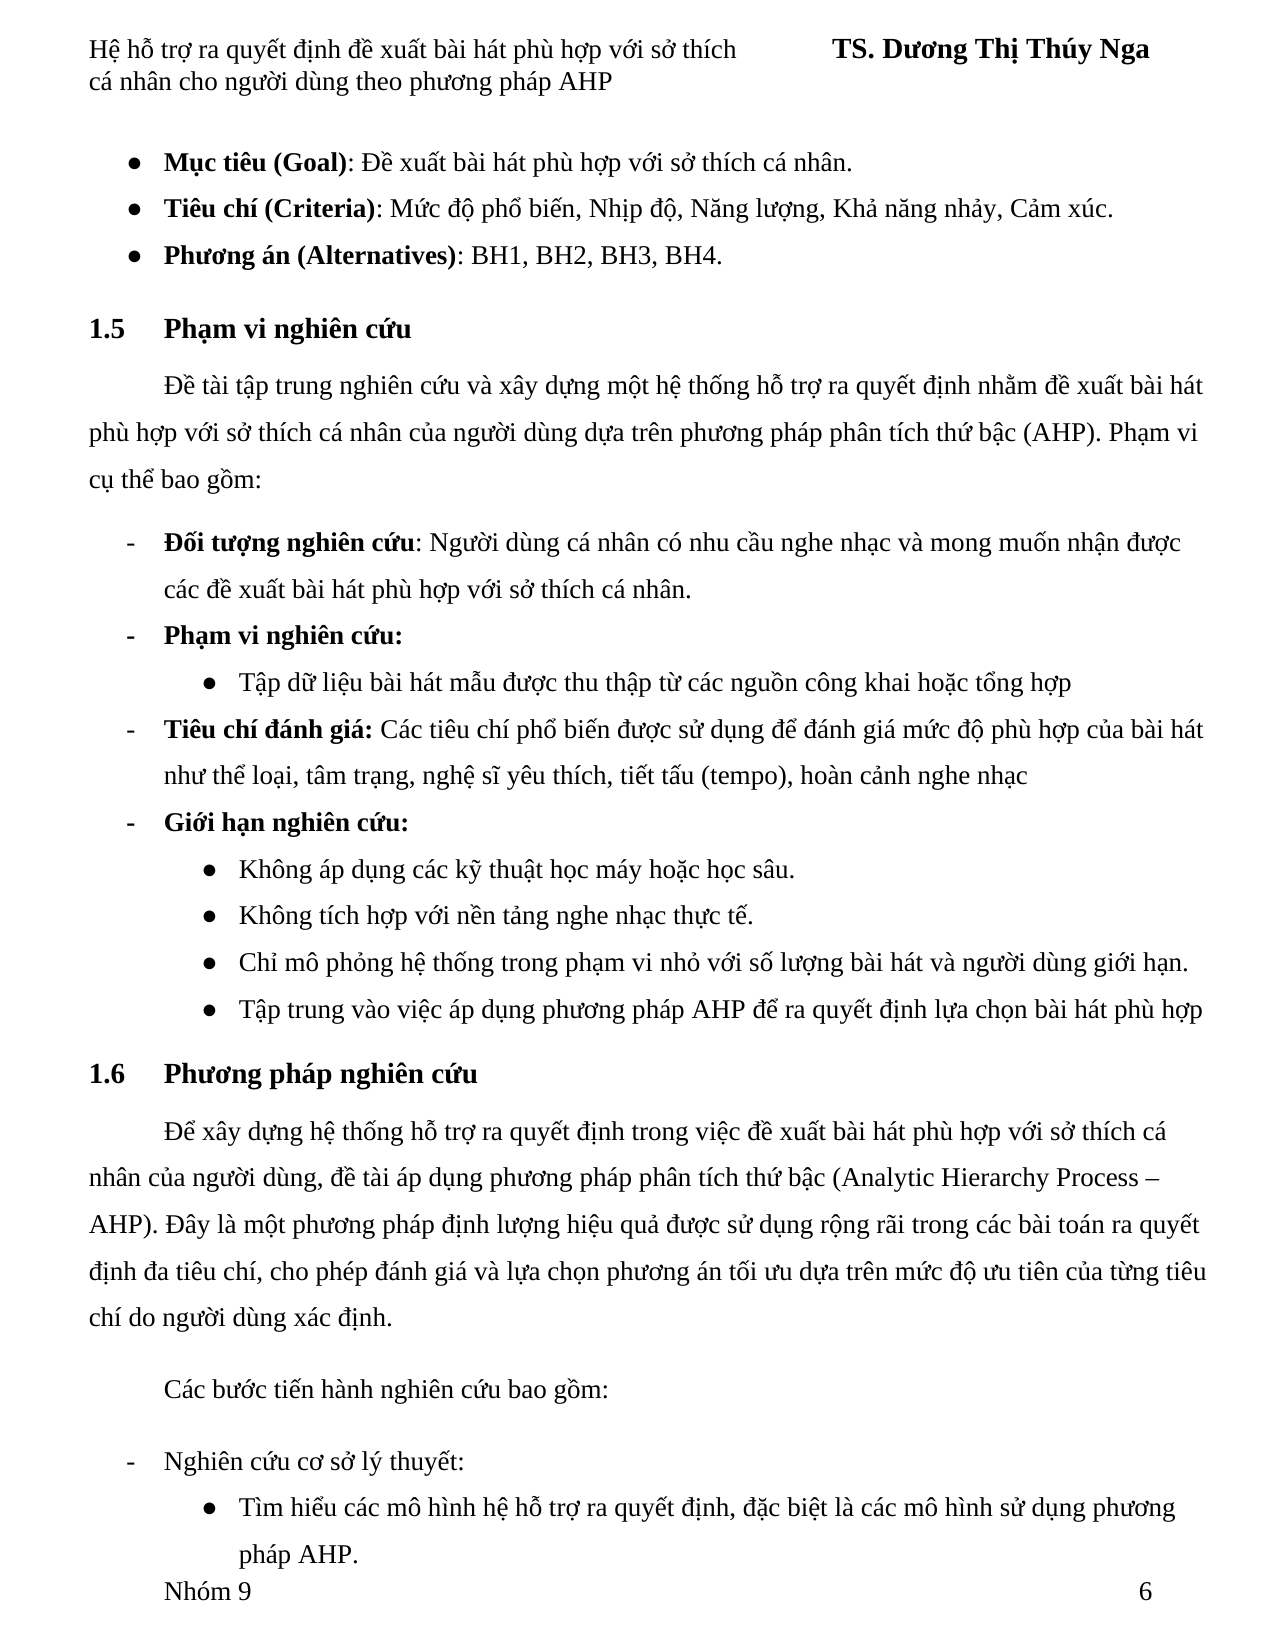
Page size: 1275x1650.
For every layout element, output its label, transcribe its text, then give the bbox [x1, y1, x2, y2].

list Không tích hợp với nền tảng nghe nhạc thực tế. [201, 899, 1216, 931]
list Tập trung vào việc áp dụng phương pháp AHP để ra quyết định lựa chọn bài hát phù hợp [201, 993, 1216, 1024]
subtitle 1.5 Phạm vi nghiên cứu [88, 311, 1216, 344]
list Chỉ mô phỏng hệ thống trong phạm vi nhỏ với số lượng bài hát và người dùng giới hạn. [201, 946, 1216, 977]
text Để xây dựng hệ thống hỗ trợ ra quyết định trong việc đề xuất bài hát phù hợp với sở thích cá nhân của người dùng, đề tài áp dụng phương pháp phân tích thứ bậc (Analytic Hierarchy Process – AHP). Đây là một phương pháp định lượng hiệu quả được sử dụng rộng rãi trong các bài toán ra quyết định đa tiêu chí, cho phép đánh giá và lựa chọn phương án tối ưu dựa trên mức độ ưu tiên của từng tiêu chí do người dùng xác định. [88, 1115, 1216, 1333]
list Tìm hiểu các mô hình hệ hỗ trợ ra quyết định, đặc biệt là các mô hình sử dụng phương pháp AHP. [201, 1491, 1216, 1569]
text Đề tài tập trung nghiên cứu và xây dựng một hệ thống hỗ trợ ra quyết định nhằm đề xuất bài hát phù hợp với sở thích cá nhân của người dùng dựa trên phương pháp phân tích thứ bậc (AHP). Phạm vi cụ thể bao gồm: [88, 369, 1216, 494]
text Các bước tiến hành nghiên cứu bao gồm: [88, 1373, 1216, 1404]
list Tiêu chí đánh giá: Các tiêu chí phổ biến được sử dụng để đánh giá mức độ phù hợp của bài hát như thể loại, tâm trạng, nghệ sĩ yêu thích, tiết tấu (tempo), hoàn cảnh nghe nhạc [126, 713, 1216, 791]
list Tập dữ liệu bài hát mẫu được thu thập từ các nguồn công khai hoặc tổng hợp [201, 666, 1216, 697]
list Nghiên cứu cơ sở lý thuyết: [126, 1445, 1216, 1476]
list Đối tượng nghiên cứu: Người dùng cá nhân có nhu cầu nghe nhạc và mong muốn nhận được các đề xuất bài hát phù hợp với sở thích cá nhân. [126, 526, 1216, 604]
list Mục tiêu (Goal): Đề xuất bài hát phù hợp với sở thích cá nhân. [126, 146, 1216, 177]
subtitle 1.6 Phương pháp nghiên cứu [88, 1056, 1216, 1090]
list Phương án (Alternatives): BH1, BH2, BH3, BH4. [126, 239, 1216, 270]
list Phạm vi nghiên cứu: [126, 619, 1216, 651]
list Không áp dụng các kỹ thuật học máy hoặc học sâu. [201, 853, 1216, 884]
list Tiêu chí (Criteria): Mức độ phổ biến, Nhịp độ, Năng lượng, Khả năng nhảy, Cảm xúc. [126, 192, 1216, 224]
list Giới hạn nghiên cứu: [126, 806, 1216, 837]
